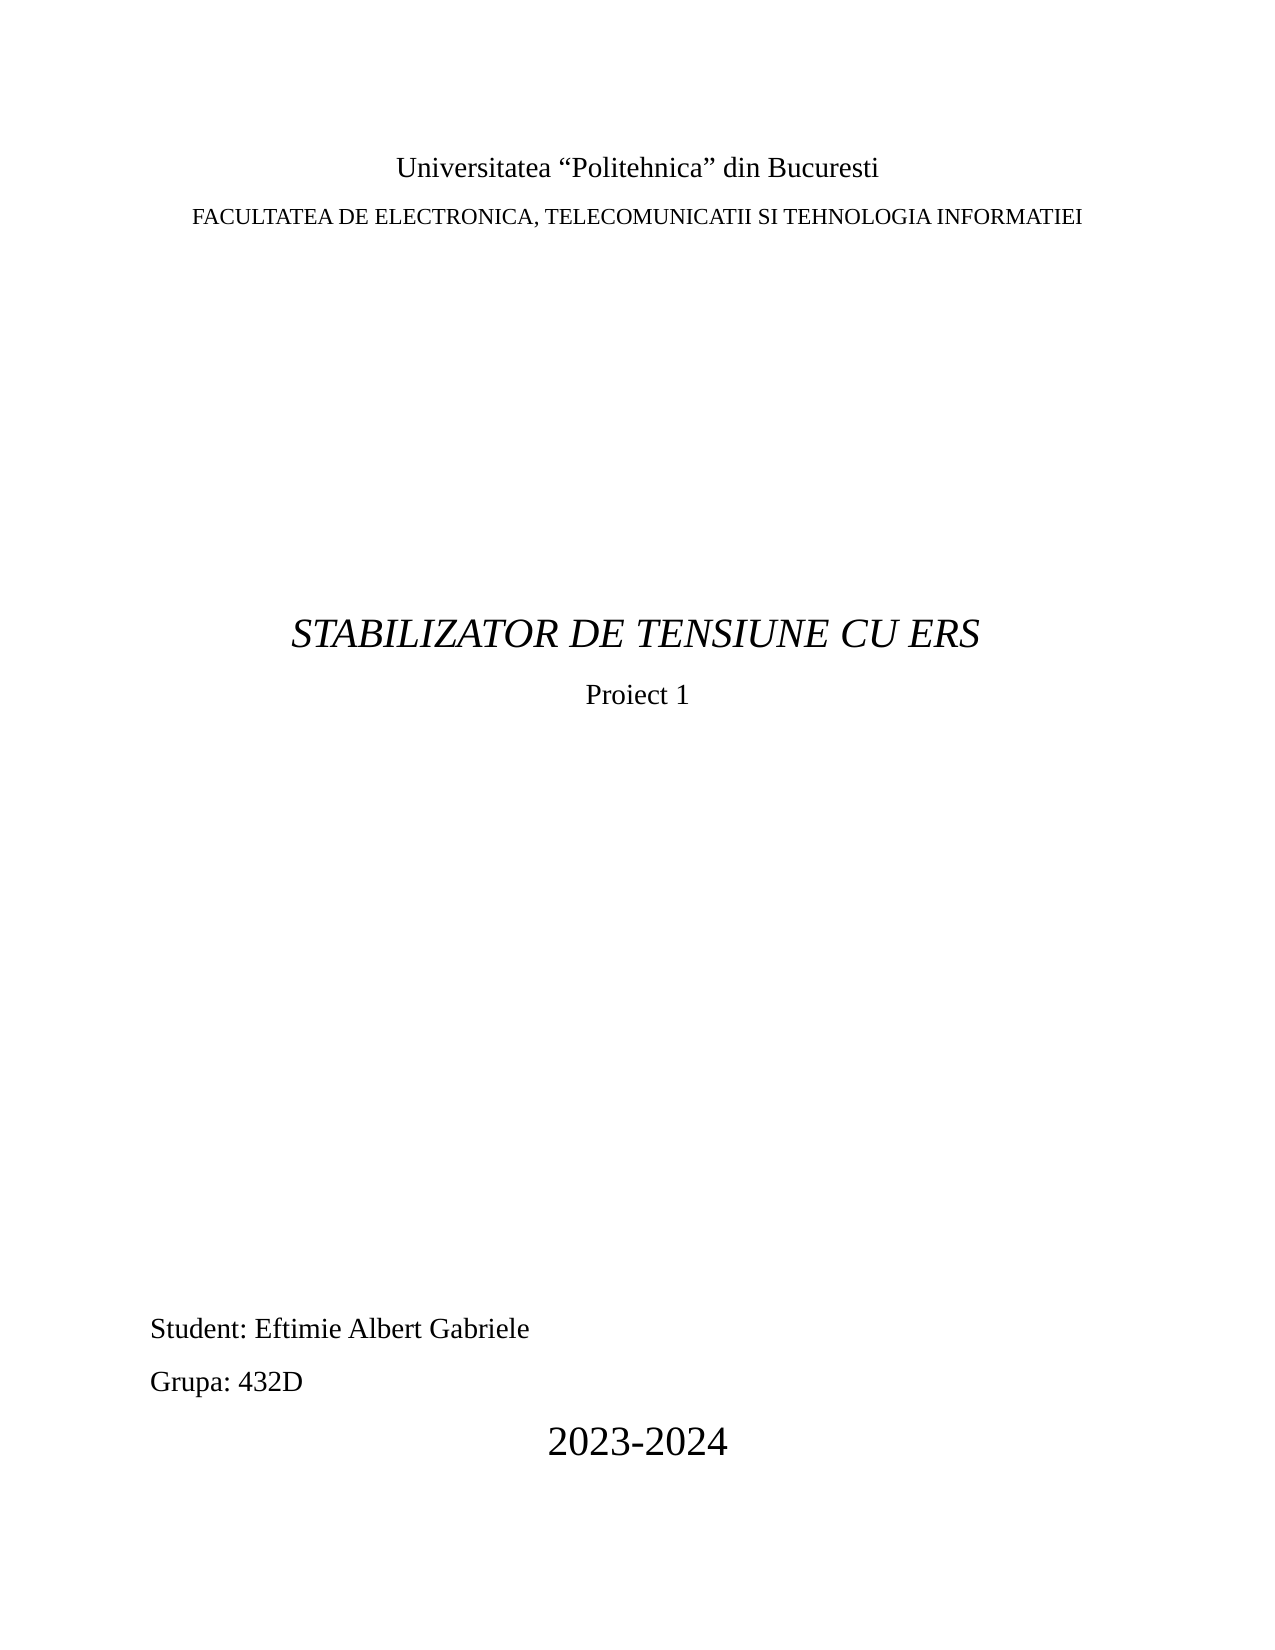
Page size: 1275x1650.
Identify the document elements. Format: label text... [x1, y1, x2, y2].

text STABILIZATOR DE TENSIUNE CU ERS [150, 609, 1125, 657]
text 2023-2024 [150, 1416, 1125, 1464]
text Grupa: 432D [150, 1364, 1125, 1397]
text Student: Eftimie Albert Gabriele [150, 1311, 1125, 1344]
text FACULTATEA DE ELECTRONICA, TELECOMUNICATII SI TEHNOLOGIA INFORMATIEI [150, 203, 1125, 229]
text Proiect 1 [150, 677, 1125, 711]
text Universitatea “Politehnica” din Bucuresti [150, 150, 1125, 183]
